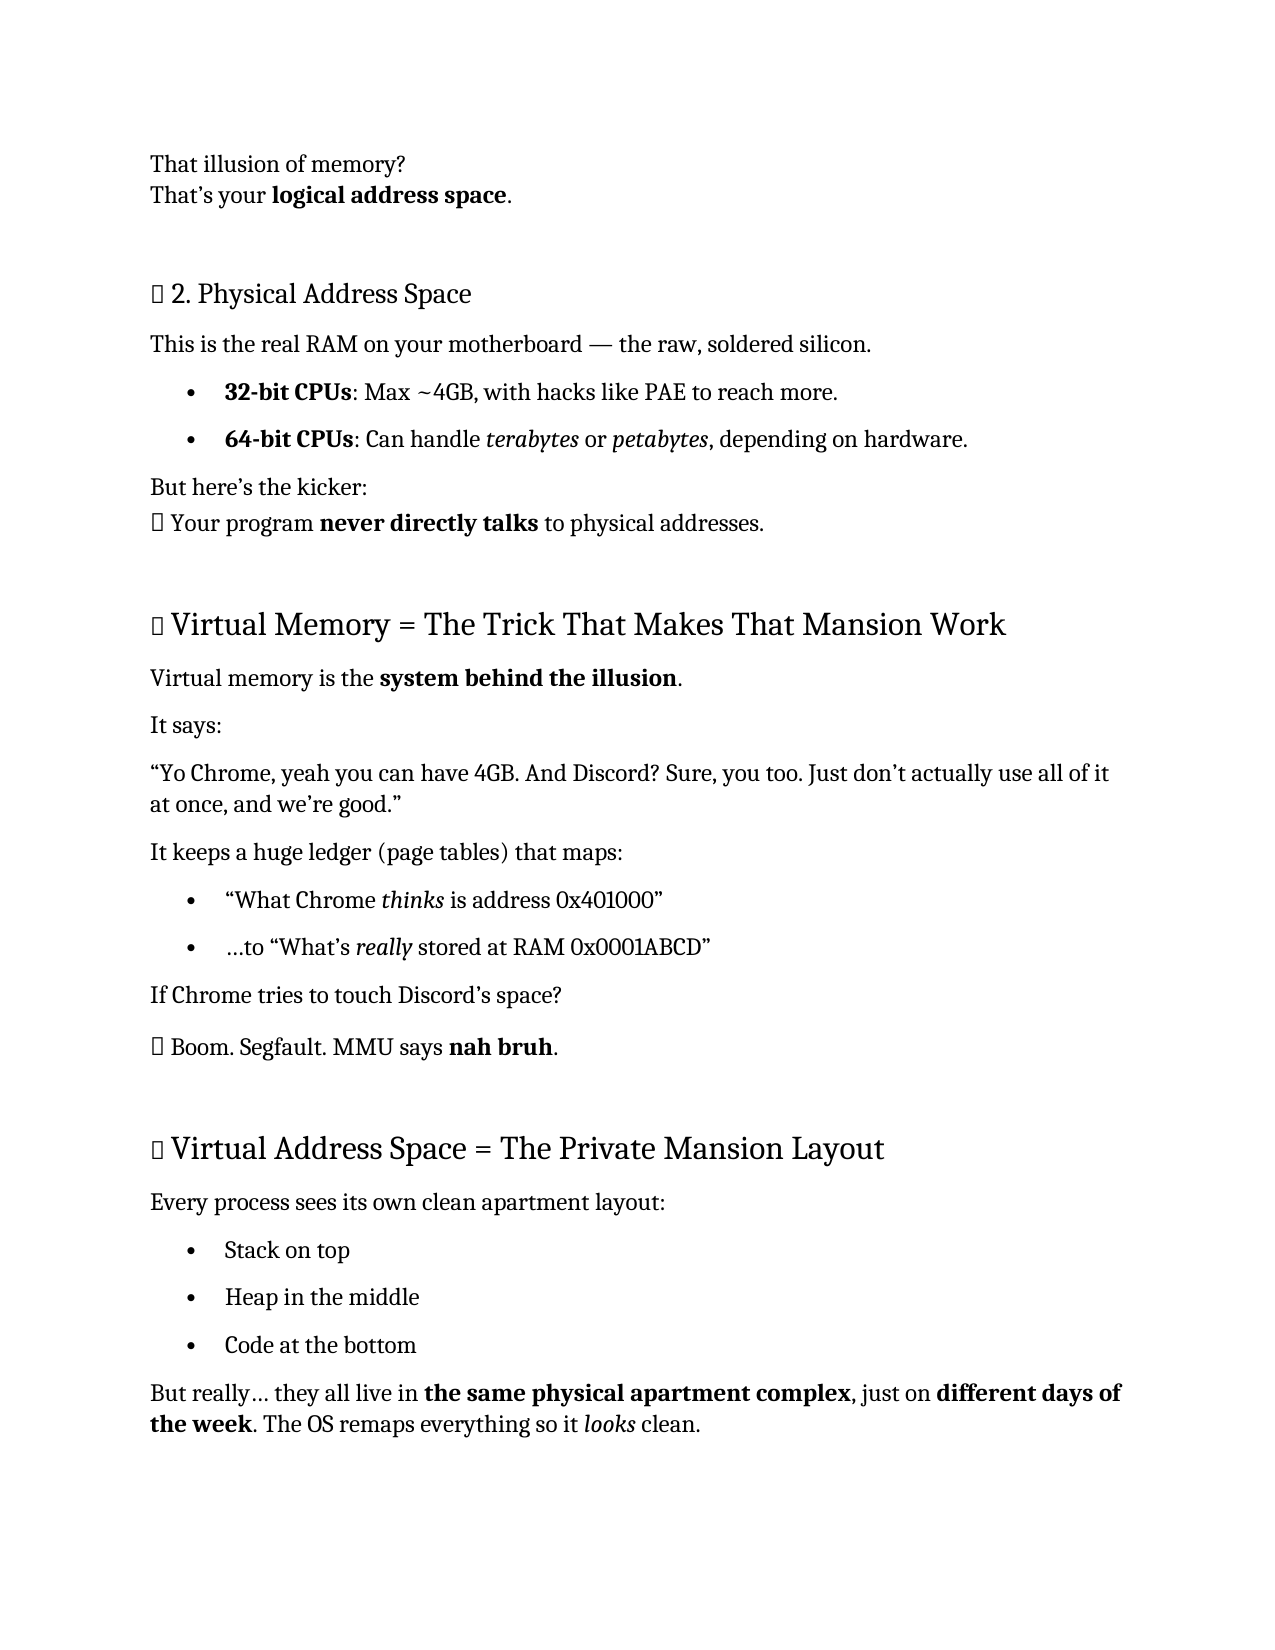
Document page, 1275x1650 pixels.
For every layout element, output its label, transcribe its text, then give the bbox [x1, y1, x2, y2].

text 🚪 Virtual Address Space = The Private Mansion Layout [150, 1130, 1125, 1168]
list Code at the bottom [187, 1331, 1125, 1360]
list …to “What’s really stored at RAM 0x0001ABCD” [187, 933, 1125, 962]
text 🦾 2. Physical Address Space [150, 276, 1125, 311]
list Stack on top [187, 1236, 1125, 1264]
text It says: [150, 711, 1125, 740]
text But here’s the kicker: 🧠 Your program never directly talks to physical addresses. [150, 473, 1125, 538]
list Heap in the middle [187, 1283, 1125, 1312]
text Every process sees its own clean apartment layout: [150, 1188, 1125, 1217]
text 🌌 Virtual Memory = The Trick That Makes That Mansion Work [150, 606, 1125, 644]
text It keeps a huge ledger (page tables) that maps: [150, 838, 1125, 867]
text This is the real RAM on your motherboard — the raw, soldered silicon. [150, 330, 1125, 359]
text “Yo Chrome, yeah you can have 4GB. And Discord? Sure, you too. Just don’t actually use all of it at once, and we’re good.” [150, 759, 1125, 819]
list “What Chrome thinks is address 0x401000” [187, 886, 1125, 914]
text 💥 Boom. Segfault. MMU says nah bruh. [150, 1029, 1125, 1063]
list 32-bit CPUs: Max ~4GB, with hacks like PAE to reach more. [187, 378, 1125, 406]
text But really… they all live in the same physical apartment complex, just on different days of the week. The OS remaps everything so it looks clean. [150, 1379, 1125, 1438]
text If Chrome tries to touch Discord’s space? [150, 981, 1125, 1010]
list 64-bit CPUs: Can handle terabytes or petabytes, depending on hardware. [187, 425, 1125, 454]
text Virtual memory is the system behind the illusion. [150, 664, 1125, 692]
text That illusion of memory? That’s your logical address space. [150, 150, 1125, 210]
